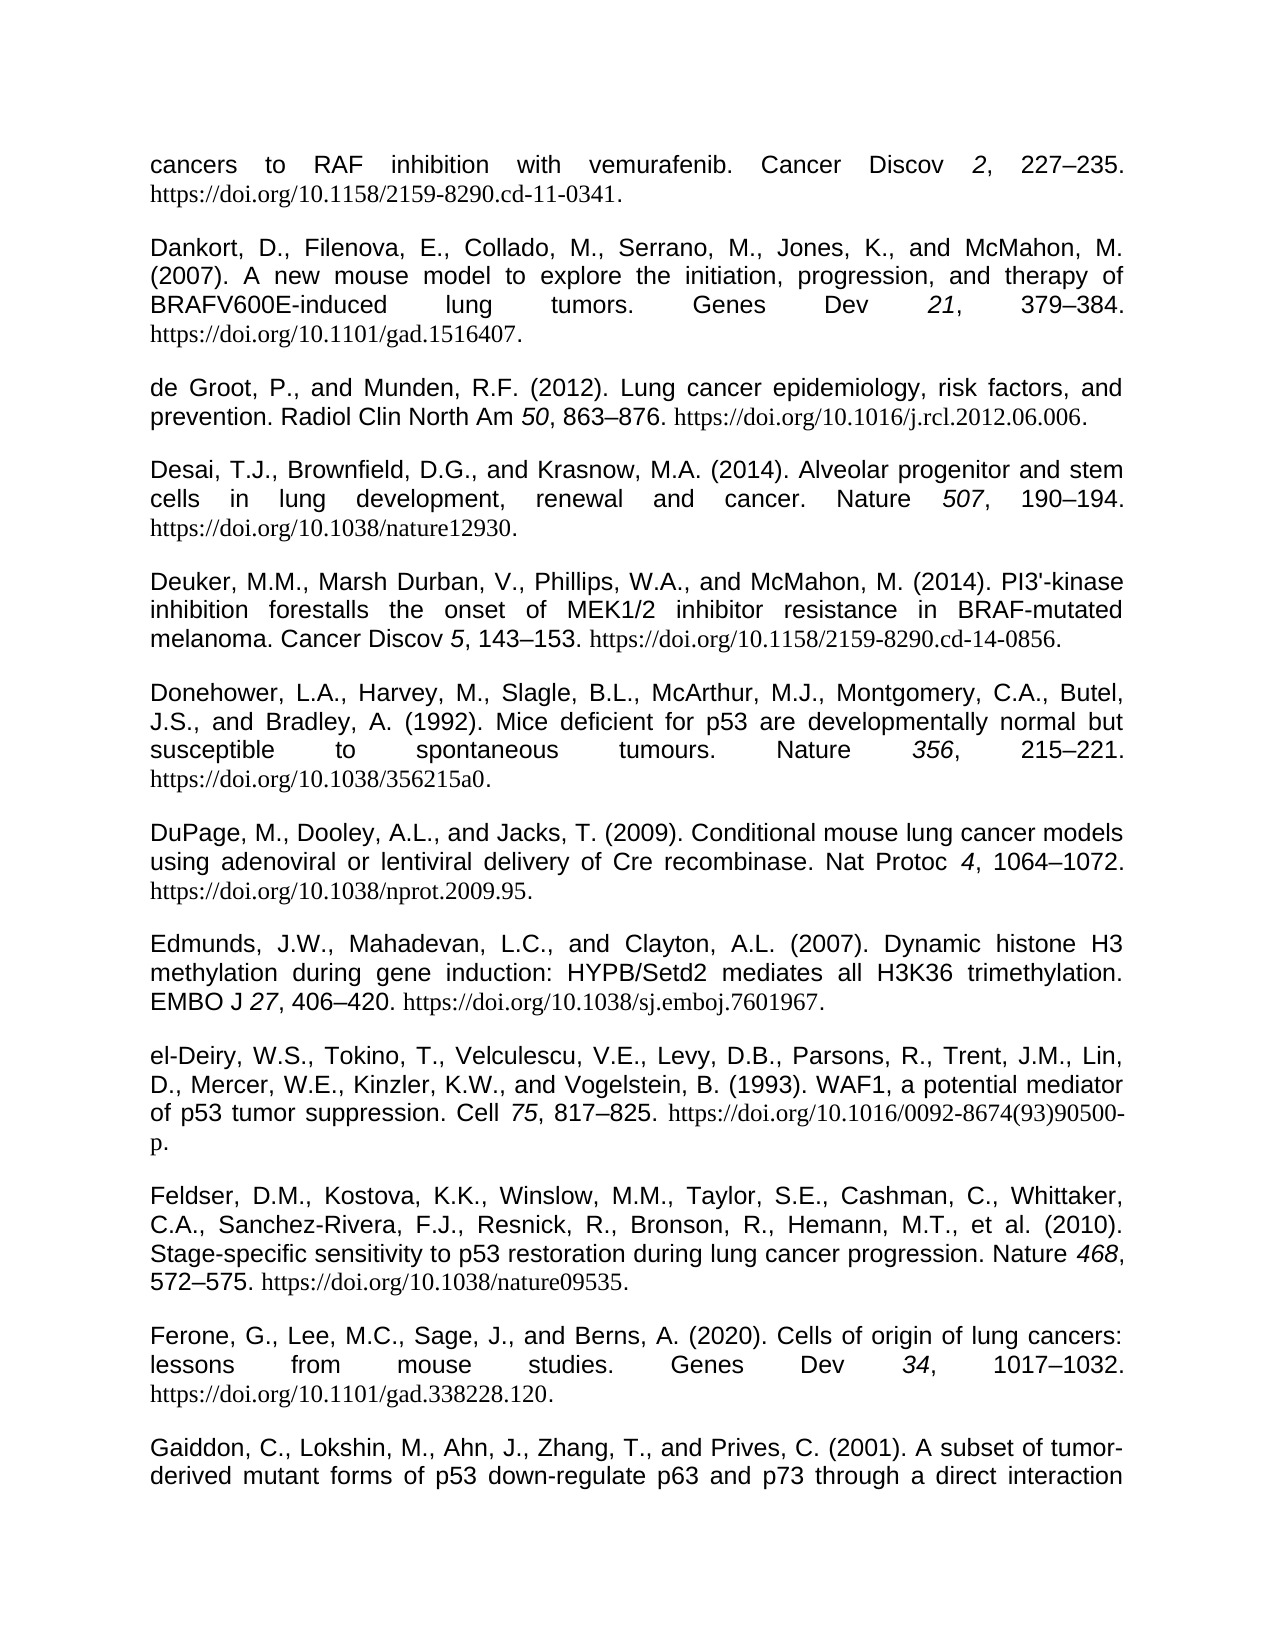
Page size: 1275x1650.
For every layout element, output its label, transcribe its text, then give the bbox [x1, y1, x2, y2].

text Deuker, M.M., Marsh Durban, V., Phillips, W.A., and McMahon, M. (2014). PI3'-kinase inhibition forestalls the onset of MEK1/2 inhibitor resistance in BRAF-mutated melanoma. Cancer Discov 5, 143–153. https://doi.org/10.1158/2159-8290.cd-14-0856. [150, 567, 1125, 653]
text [150, 1432, 1125, 1490]
text Feldser, D.M., Kostova, K.K., Winslow, M.M., Taylor, S.E., Cashman, C., Whittaker, C.A., Sanchez-Rivera, F.J., Resnick, R., Bronson, R., Hemann, M.T., et al. (2010). Stage-specific sensitivity to p53 restoration during lung cancer progression. Nature 468, 572–575. https://doi.org/10.1038/nature09535. [150, 1181, 1125, 1296]
text Dankort, D., Filenova, E., Collado, M., Serrano, M., Jones, K., and McMahon, M. (2007). A new mouse model to explore the initiation, progression, and therapy of BRAFV600E-induced lung tumors. Genes Dev 21, 379–384. https://doi.org/10.1101/gad.1516407. [150, 233, 1125, 348]
text el-Deiry, W.S., Tokino, T., Velculescu, V.E., Levy, D.B., Parsons, R., Trent, J.M., Lin, D., Mercer, W.E., Kinzler, K.W., and Vogelstein, B. (1993). WAF1, a potential mediator of p53 tumor suppression. Cell 75, 817–825. https://doi.org/10.1016/0092-8674(93)90500-p. [150, 1041, 1125, 1156]
text Edmunds, J.W., Mahadevan, L.C., and Clayton, A.L. (2007). Dynamic histone H3 methylation during gene induction: HYPB/Setd2 mediates all H3K36 trimethylation. EMBO J 27, 406–420. https://doi.org/10.1038/sj.emboj.7601967. [150, 929, 1125, 1016]
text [150, 150, 1125, 208]
text Donehower, L.A., Harvey, M., Slagle, B.L., McArthur, M.J., Montgomery, C.A., Butel, J.S., and Bradley, A. (1992). Mice deficient for p53 are developmentally normal but susceptible to spontaneous tumours. Nature 356, 215–221. https://doi.org/10.1038/356215a0. [150, 678, 1125, 793]
text Ferone, G., Lee, M.C., Sage, J., and Berns, A. (2020). Cells of origin of lung cancers: lessons from mouse studies. Genes Dev 34, 1017–1032. https://doi.org/10.1101/gad.338228.120. [150, 1321, 1125, 1407]
text de Groot, P., and Munden, R.F. (2012). Lung cancer epidemiology, risk factors, and prevention. Radiol Clin North Am 50, 863–876. https://doi.org/10.1016/j.rcl.2012.06.006. [150, 373, 1125, 430]
text DuPage, M., Dooley, A.L., and Jacks, T. (2009). Conditional mouse lung cancer models using adenoviral or lentiviral delivery of Cre recombinase. Nat Protoc 4, 1064–1072. https://doi.org/10.1038/nprot.2009.95. [150, 818, 1125, 904]
text Desai, T.J., Brownfield, D.G., and Krasnow, M.A. (2014). Alveolar progenitor and stem cells in lung development, renewal and cancer. Nature 507, 190–194. https://doi.org/10.1038/nature12930. [150, 455, 1125, 542]
